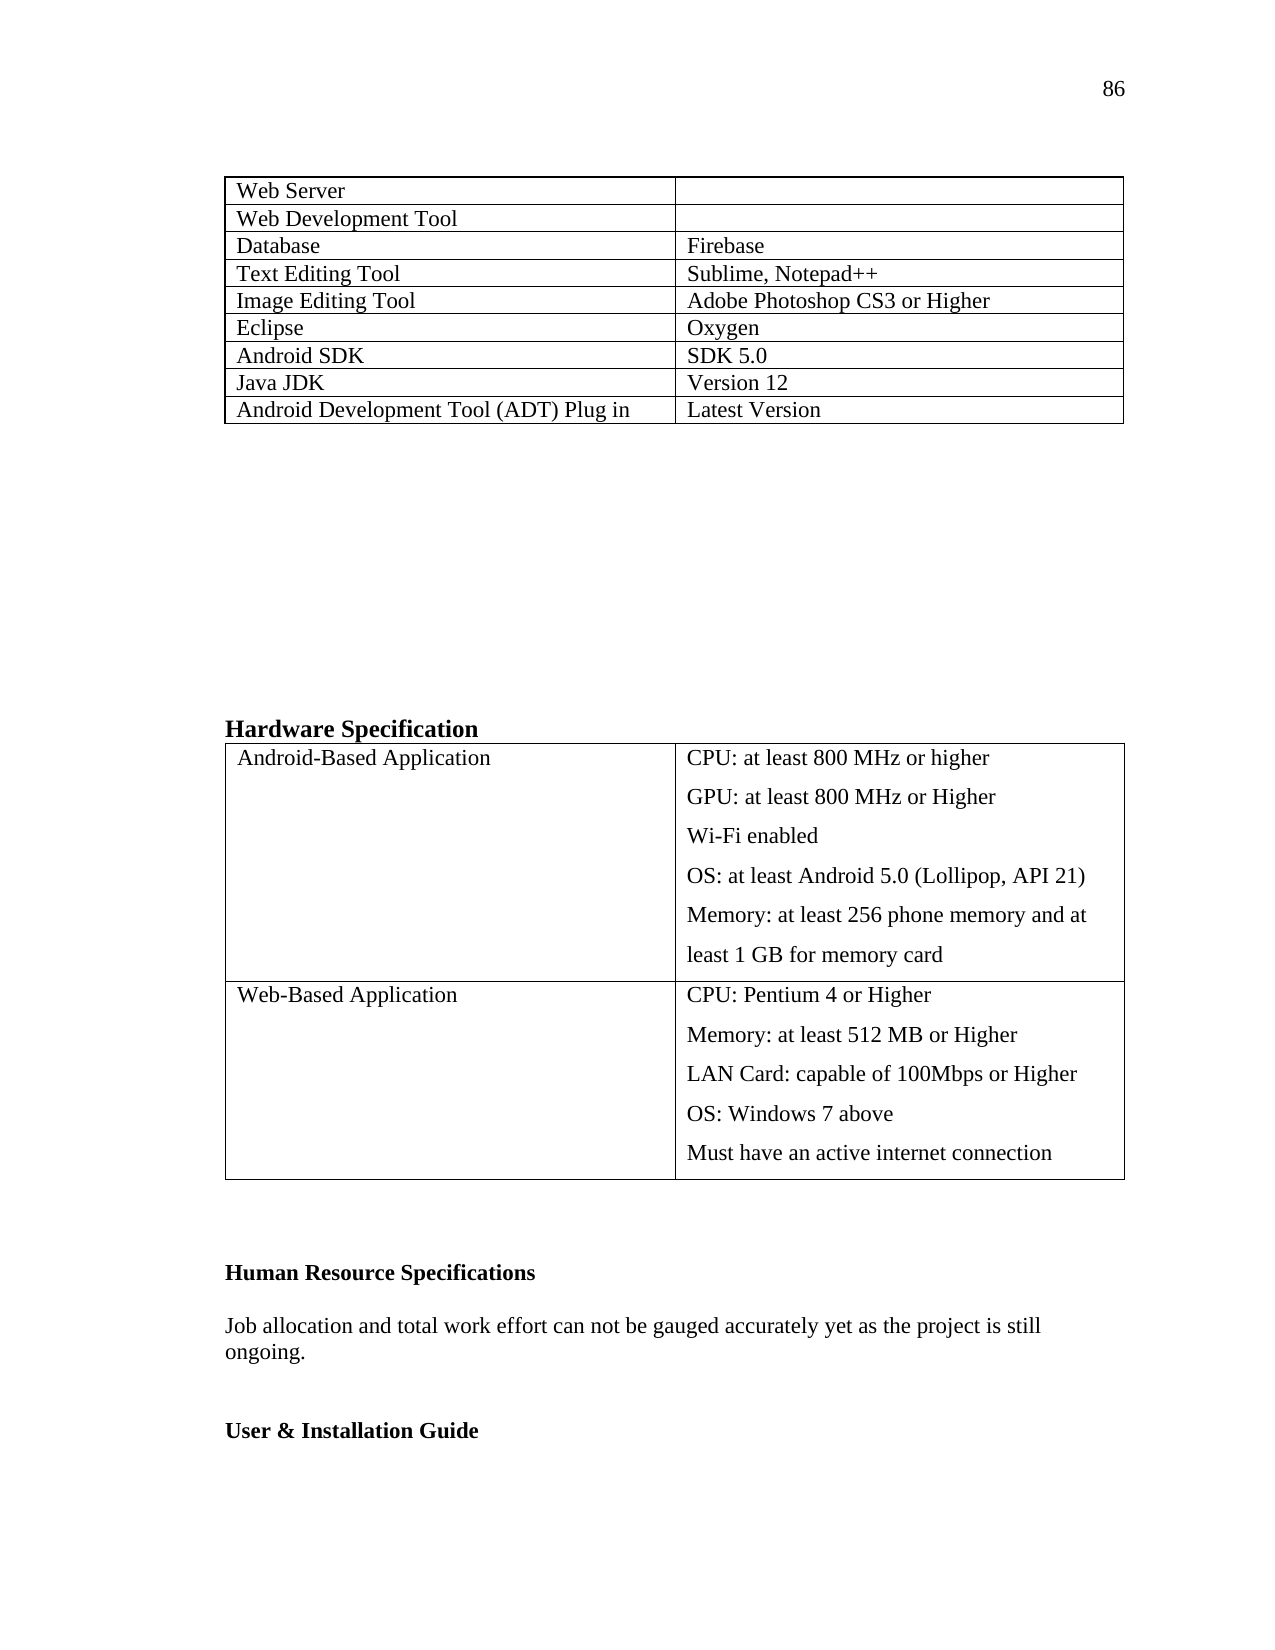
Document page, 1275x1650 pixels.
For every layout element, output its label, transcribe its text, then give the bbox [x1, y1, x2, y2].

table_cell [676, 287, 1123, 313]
text User & Installation Guide [225, 1417, 1125, 1443]
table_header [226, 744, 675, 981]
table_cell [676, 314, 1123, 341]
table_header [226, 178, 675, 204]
text Human Resource Specifications [225, 1259, 1125, 1285]
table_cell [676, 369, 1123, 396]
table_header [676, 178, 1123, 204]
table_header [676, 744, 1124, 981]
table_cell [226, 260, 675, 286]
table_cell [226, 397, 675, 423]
text Hardware Specification [225, 714, 1125, 743]
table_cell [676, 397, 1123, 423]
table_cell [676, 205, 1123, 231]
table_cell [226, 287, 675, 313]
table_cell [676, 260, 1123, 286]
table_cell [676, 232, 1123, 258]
text Job allocation and total work effort can not be gauged accurately yet as the project is still ongoing. [225, 1312, 1125, 1364]
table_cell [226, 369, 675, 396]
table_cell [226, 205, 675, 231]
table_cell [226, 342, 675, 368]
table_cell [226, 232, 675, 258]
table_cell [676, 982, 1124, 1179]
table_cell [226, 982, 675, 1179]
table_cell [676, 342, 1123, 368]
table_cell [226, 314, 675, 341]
